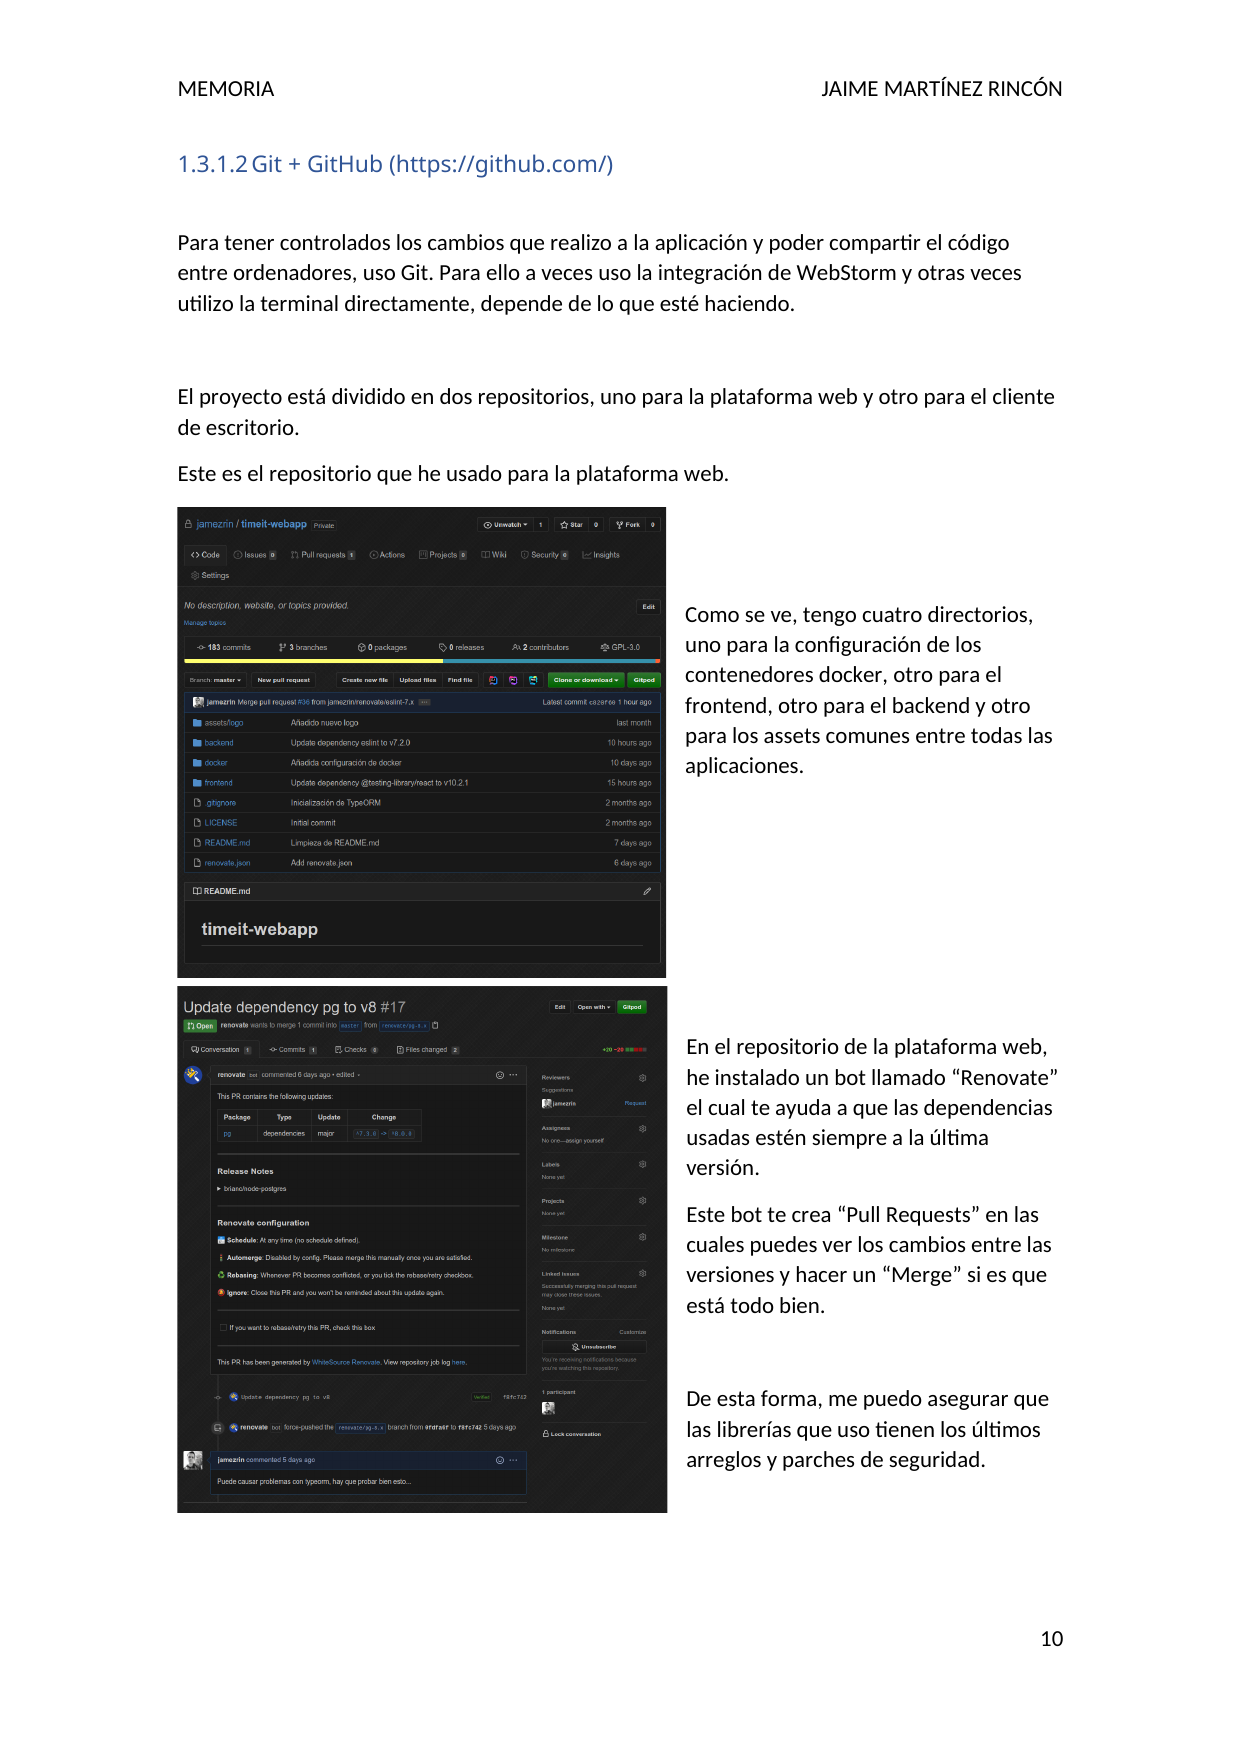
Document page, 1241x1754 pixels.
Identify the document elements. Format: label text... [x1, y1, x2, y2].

picture [177, 507, 667, 978]
text En el repositorio de la plataforma web, he instalado un bot llamado “Renovate” el cual te ayuda a que las dependencias usadas estén siempre a la última versión. [668, 1032, 1063, 1181]
text Como se ve, tengo cuatro directorios, uno para la configuración de los contenedores docker, otro para el frontend, otro para el backend y otro para los assets comunes entre todas las aplicaciones. [667, 600, 1063, 779]
subtitle Git + GitHub (https://github.com/) [177, 148, 1063, 179]
picture [177, 986, 668, 1513]
text Este bot te crea “Pull Requests” en las cuales puedes ver los cambios entre las versiones y hacer un “Merge” si es que está todo bien. [668, 1200, 1063, 1319]
text Este es el repositorio que he usado para la plataforma web. [177, 459, 1063, 487]
text De esta forma, me puedo asegurar que las librerías que uso tienen los últimos arreglos y parches de seguridad. [668, 1384, 1063, 1473]
text El proyecto está dividido en dos repositorios, uno para la plataforma web y otro para el cliente de escritorio. [177, 382, 1063, 441]
text Para tener controlados los cambios que realizo a la aplicación y poder compartir el código entre ordenadores, uso Git. Para ello a veces uso la integración de WebStorm y otras veces utilizo la terminal directamente, depende de lo que esté haciendo. [177, 228, 1063, 317]
